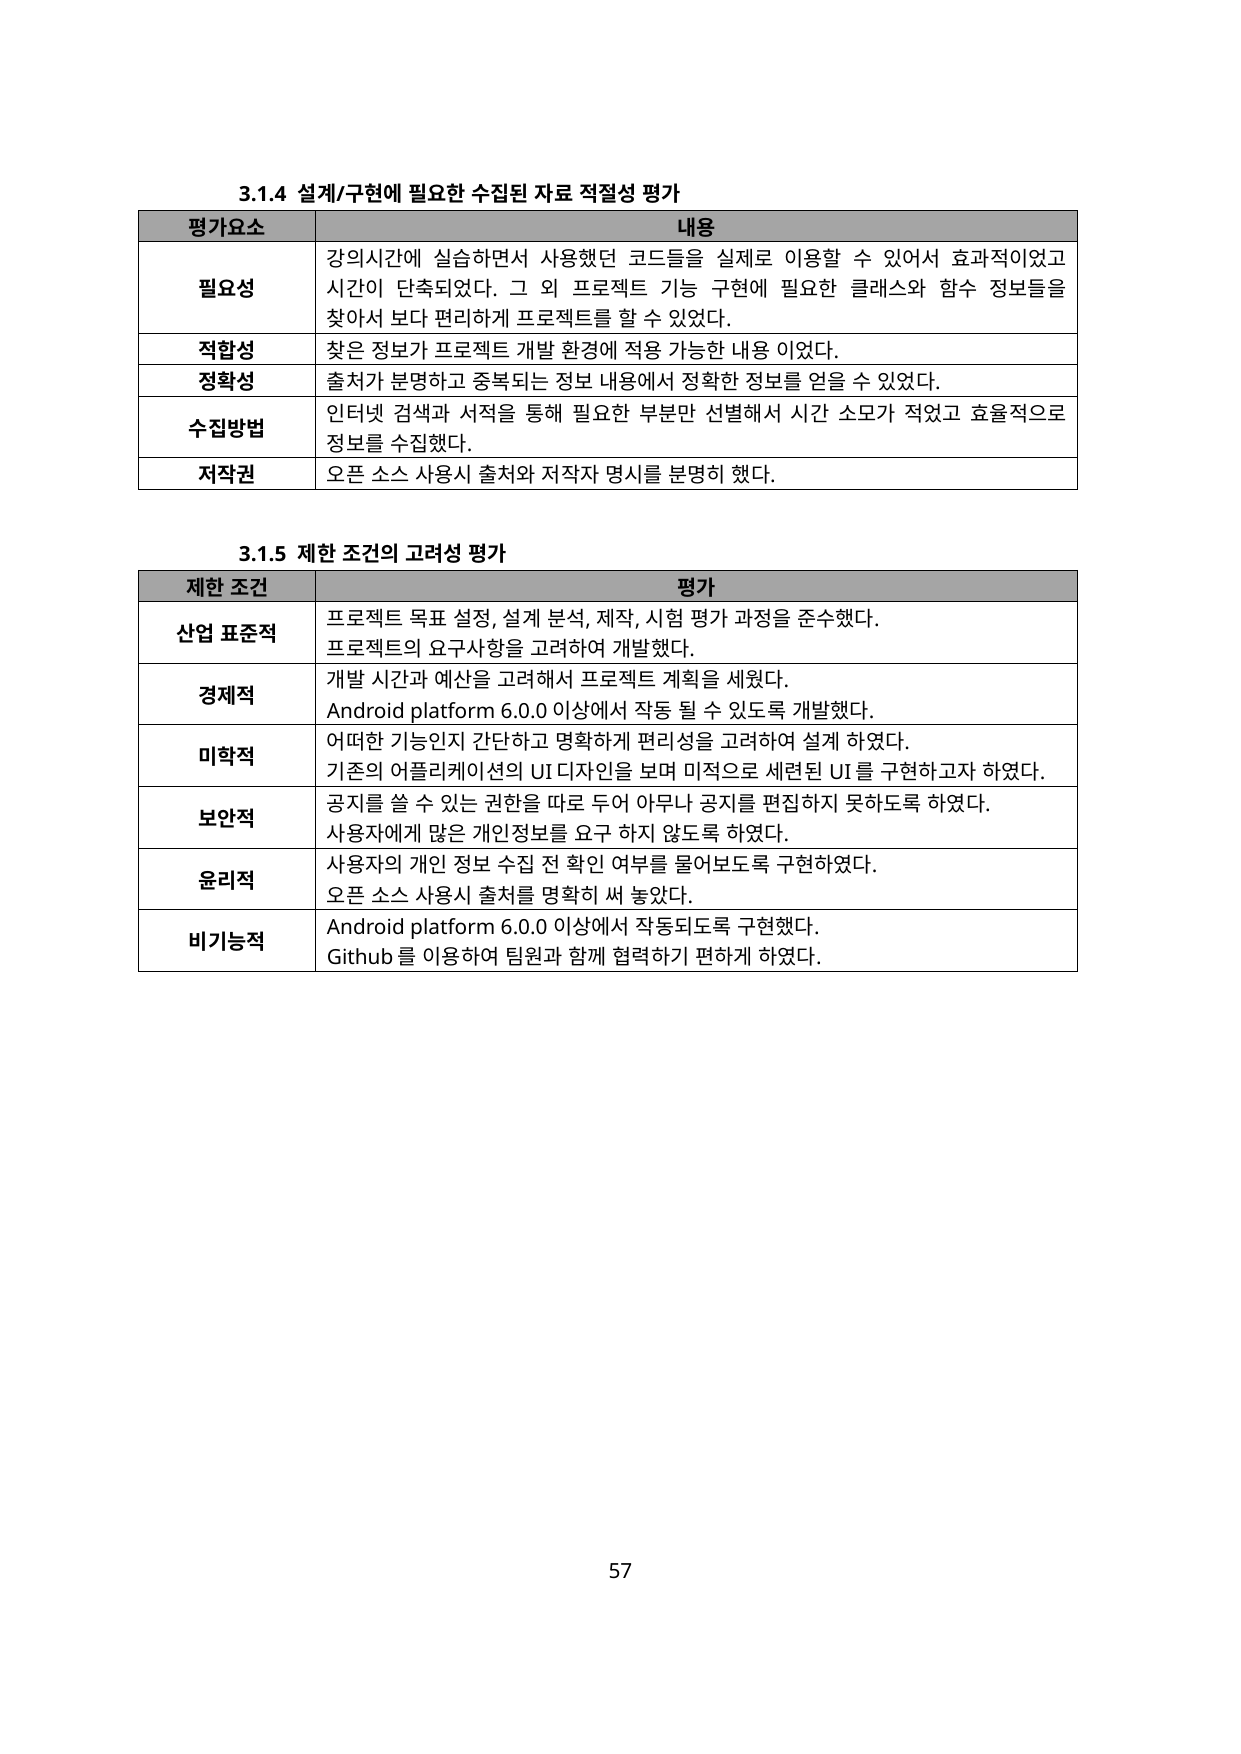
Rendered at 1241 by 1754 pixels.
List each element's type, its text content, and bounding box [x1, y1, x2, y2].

table_header 제한 조건 [139, 571, 315, 601]
table_cell 윤리적 [139, 849, 315, 909]
table_cell 공지를 쓸 수 있는 권한을 따로 두어 아무나 공지를 편집하지 못하도록 하였다. 사용자에게 많은 개인정보를 요구 하지 않도록 하였다. [316, 787, 1077, 848]
table_cell 프로젝트 목표 설정, 설계 분석, 제작, 시험 평가 과정을 준수했다. 프로젝트의 요구사항을 고려하여 개발했다. [316, 602, 1077, 663]
table_cell 저작권 [139, 458, 315, 489]
table_cell 산업 표준적 [139, 602, 315, 663]
table_cell 비기능적 [139, 910, 315, 971]
list 제한 조건의 고려성 평가 [239, 537, 1090, 567]
table_cell 개발 시간과 예산을 고려해서 프로젝트 계획을 세웠다. Android platform 6.0.0이상에서 작동 될 수 있도록 개발했다. [316, 664, 1077, 724]
table_cell 수집방법 [139, 397, 315, 457]
table_cell Android platform 6.0.0 이상에서 작동되도록 구현했다. Github를 이용하여 팀원과 함께 협력하기 편하게 하였다. [316, 910, 1077, 971]
table_cell 강의시간에 실습하면서 사용했던 코드들을 실제로 이용할 수 있어서 효과적이었고 시간이 단축되었다. 그 외 프로젝트 기능 구현에 필요한 클래스와 함수 정보들을 찾아서 보다 편리하게 프로젝트를 할 수 있었다. [316, 242, 1077, 333]
table_header 평가 [316, 571, 1077, 601]
table_cell 미학적 [139, 725, 315, 786]
table_cell 오픈 소스 사용시 출처와 저작자 명시를 분명히 했다. [316, 458, 1077, 489]
table_cell 정확성 [139, 365, 315, 396]
table_cell 적합성 [139, 334, 315, 364]
table_cell 필요성 [139, 242, 315, 333]
table_cell 찾은 정보가 프로젝트 개발 환경에 적용 가능한 내용 이었다. [316, 334, 1077, 364]
table_header 내용 [316, 211, 1077, 241]
table_cell 사용자의 개인 정보 수집 전 확인 여부를 물어보도록 구현하였다. 오픈 소스 사용시 출처를 명확히 써 놓았다. [316, 849, 1077, 909]
table_cell 출처가 분명하고 중복되는 정보 내용에서 정확한 정보를 얻을 수 있었다. [316, 365, 1077, 396]
table_cell 어떠한 기능인지 간단하고 명확하게 편리성을 고려하여 설계 하였다. 기존의 어플리케이션의 UI디자인을 보며 미적으로 세련된 UI를 구현하고자 하였다. [316, 725, 1077, 786]
table_cell 보안적 [139, 787, 315, 848]
table_cell 인터넷 검색과 서적을 통해 필요한 부분만 선별해서 시간 소모가 적었고 효율적으로 정보를 수집했다. [316, 397, 1077, 457]
table_header 평가요소 [139, 211, 315, 241]
list 설계/구현에 필요한 수집된 자료 적절성 평가 [239, 177, 1090, 207]
table_cell 경제적 [139, 664, 315, 724]
